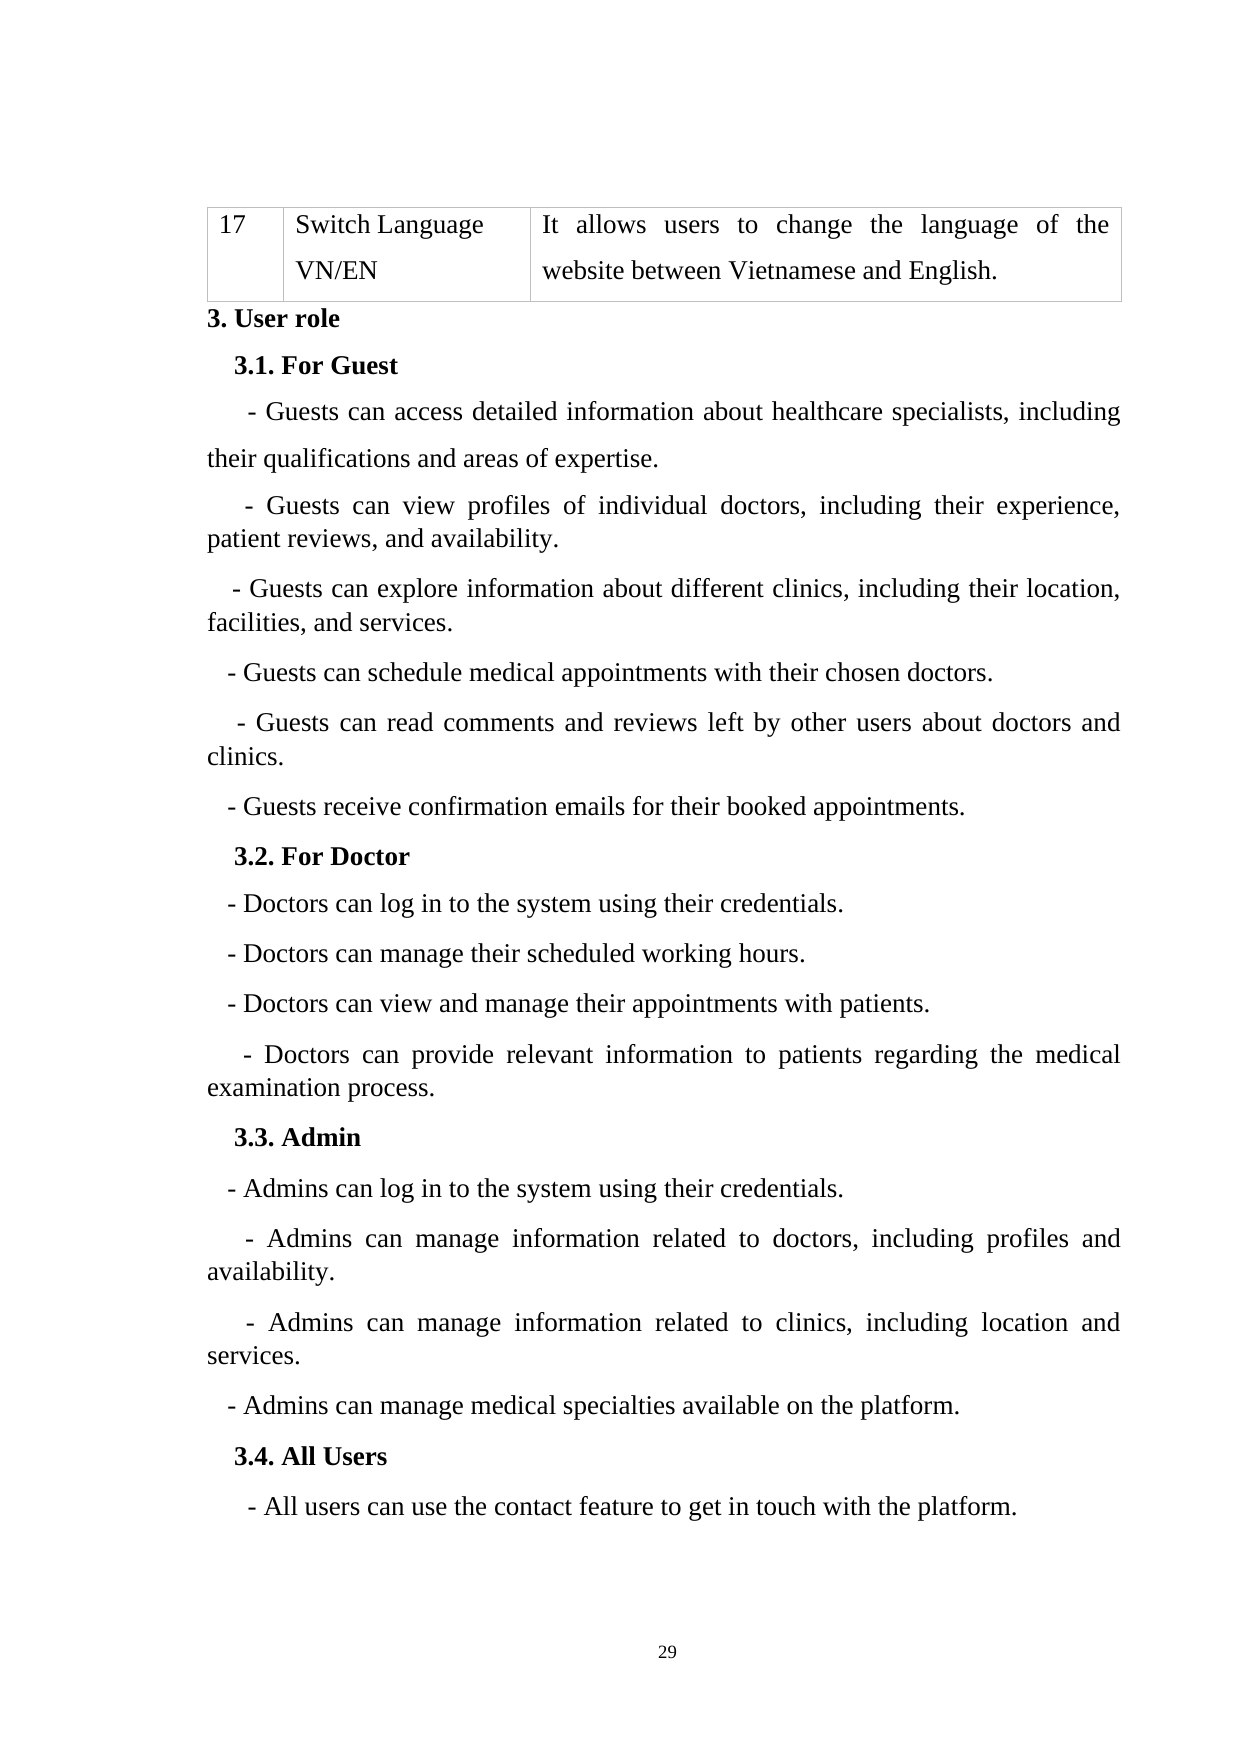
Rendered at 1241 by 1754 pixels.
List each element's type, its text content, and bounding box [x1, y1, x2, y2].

text - Guests can read comments and reviews left by other users about doctors and clinics. [207, 707, 1122, 771]
text - All users can use the contact feature to get in touch with the platform. [207, 1490, 1122, 1521]
table_cell 17 [208, 208, 283, 301]
text - Doctors can manage their scheduled working hours. [207, 937, 1122, 968]
text 3.3. Admin [207, 1122, 1122, 1153]
subtitle 3.1. For Guest [207, 349, 1122, 380]
text - Doctors can log in to the system using their credentials. [207, 887, 1122, 918]
text - Admins can manage information related to clinics, including location and services. [207, 1306, 1122, 1370]
text - Doctors can provide relevant information to patients regarding the medical examination process. [207, 1038, 1122, 1102]
text - Doctors can view and manage their appointments with patients. [207, 988, 1122, 1019]
text - Guests can schedule medical appointments with their chosen doctors. [207, 656, 1122, 687]
table_cell Switch Language VN/EN [284, 208, 530, 301]
text - Admins can log in to the system using their credentials. [207, 1172, 1122, 1203]
text - Admins can manage medical specialties available on the platform. [207, 1389, 1122, 1421]
text - Guests receive confirmation emails for their booked appointments. [207, 790, 1122, 821]
text - Guests can explore information about different clinics, including their location, facilities, and services. [207, 573, 1122, 637]
text - Guests can access detailed information about healthcare specialists, including their qualifications and areas of expertise. [207, 396, 1122, 473]
table_cell It allows users to change the language of the website between Vietnamese and English. [531, 208, 1121, 301]
text 3.4. All Users [207, 1440, 1122, 1471]
text - Guests can view profiles of individual doctors, including their experience, patient reviews, and availability. [207, 489, 1122, 553]
subtitle 3. User role [207, 302, 1122, 333]
text - Admins can manage information related to doctors, including profiles and availability. [207, 1222, 1122, 1287]
subtitle 3.2. For Doctor [207, 841, 1122, 872]
